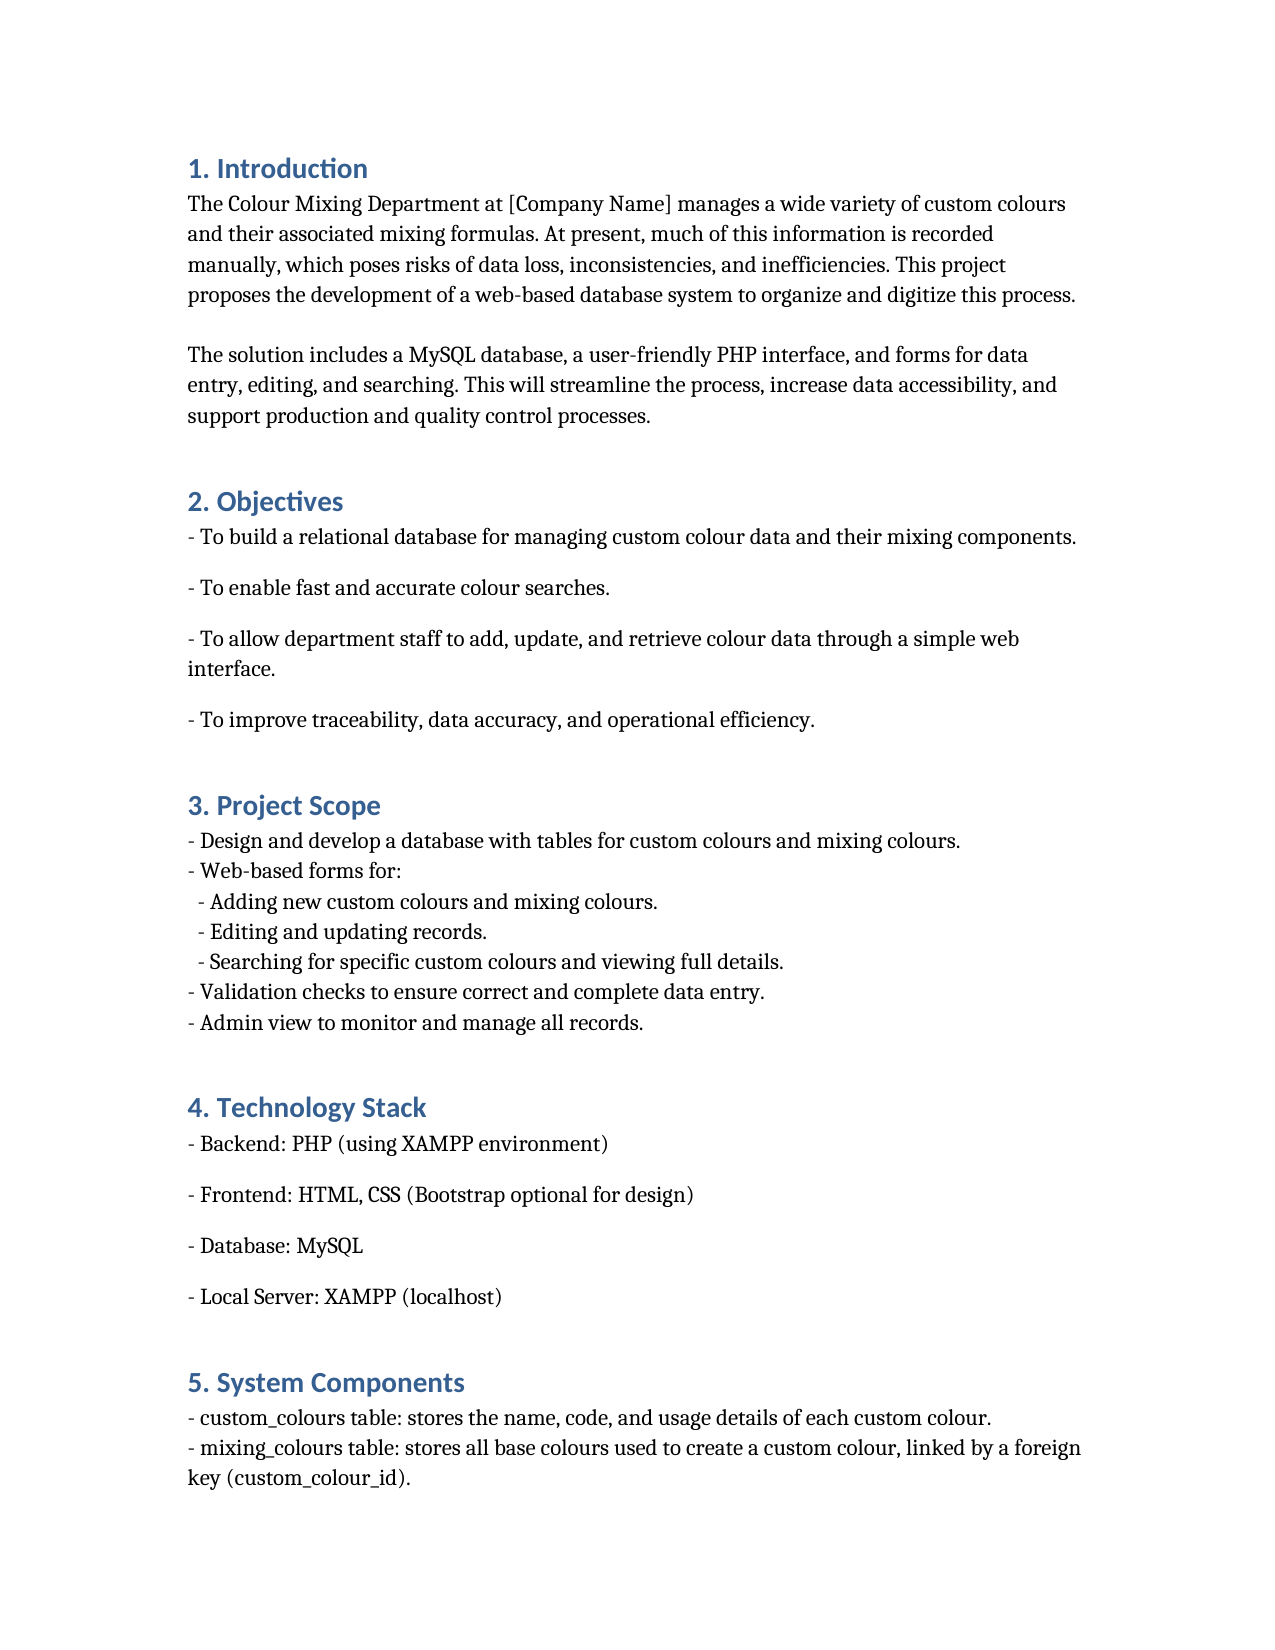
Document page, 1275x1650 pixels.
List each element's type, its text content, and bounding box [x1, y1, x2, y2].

text - Database: MySQL [187, 1232, 1087, 1259]
text - Frontend: HTML, CSS (Bootstrap optional for design) [187, 1181, 1087, 1208]
text - Backend: PHP (using XAMPP environment) [187, 1130, 1087, 1157]
subtitle 3. Project Scope [187, 787, 1087, 823]
subtitle 1. Introduction [187, 150, 1087, 186]
subtitle 2. Objectives [187, 483, 1087, 518]
text - To enable fast and accurate colour searches. [187, 574, 1087, 601]
text - To improve traceability, data accuracy, and operational efficiency. [187, 707, 1087, 733]
subtitle 4. Technology Stack [187, 1089, 1087, 1125]
text The Colour Mixing Department at [Company Name] manages a wide variety of custom colours and their associated mixing formulas. At present, much of this information is recorded manually, which poses risks of data loss, inconsistencies, and inefficiencies. This project proposes the development of a web-based database system to organize and digitize this process. The solution includes a MySQL database, a user-friendly PHP interface, and forms for data entry, editing, and searching. This will streamline the process, increase data accessibility, and support production and quality control processes. [187, 191, 1087, 429]
subtitle 5. System Components [187, 1364, 1087, 1399]
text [187, 1405, 1087, 1491]
text - Local Server: XAMPP (localhost) [187, 1283, 1087, 1310]
text - To allow department staff to add, update, and retrieve colour data through a simple web interface. [187, 626, 1087, 682]
text - To build a relational database for managing custom colour data and their mixing components. [187, 523, 1087, 550]
text - Design and develop a database with tables for custom colours and mixing colours. - Web-based forms for: - Adding new custom colours and mixing colours. - Editing and updating records. - Searching for specific custom colours and viewing full details. - Validation checks to ensure correct and complete data entry. - Admin view to monitor and manage all records. [187, 828, 1087, 1036]
